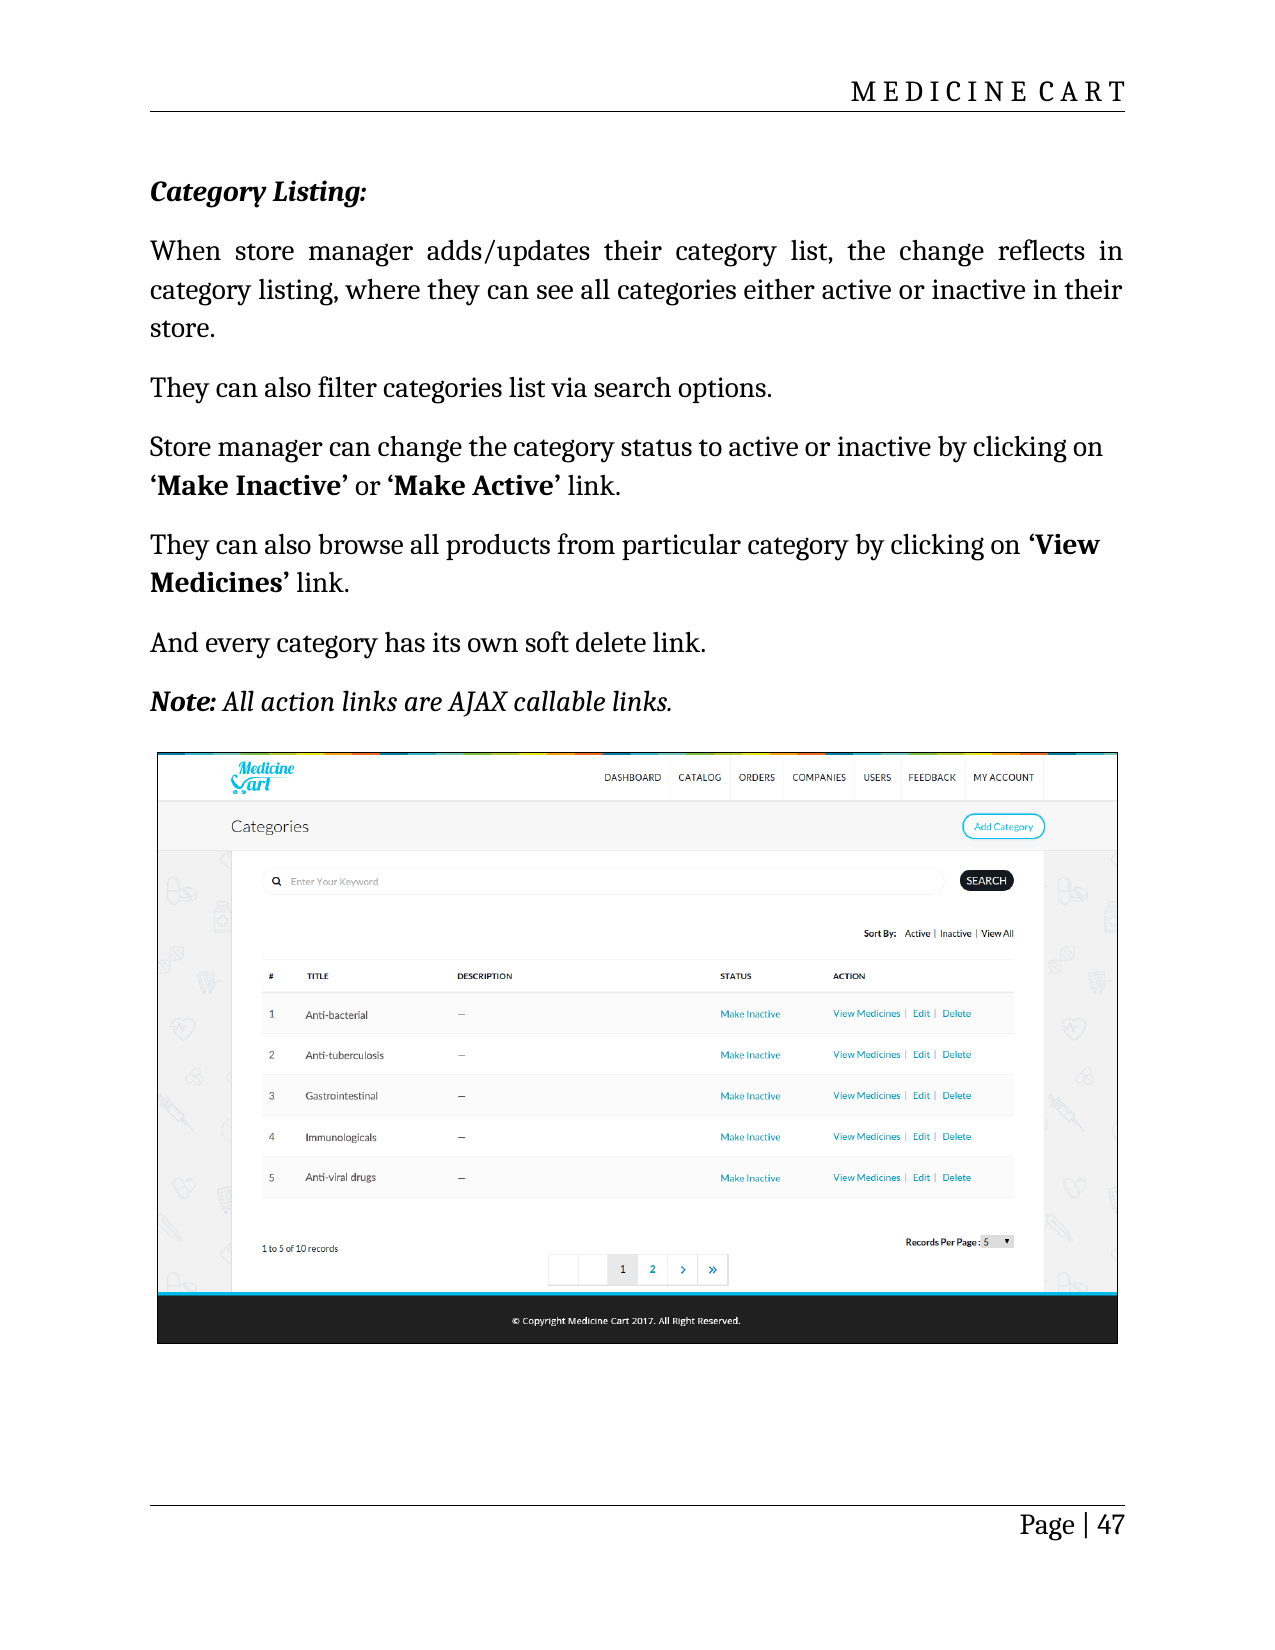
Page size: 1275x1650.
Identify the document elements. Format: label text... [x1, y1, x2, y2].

text When store manager adds/updates their category list, the change reflects in category listing, where they can see all categories either active or inactive in their store. [150, 234, 1125, 345]
text Store manager can change the category status to active or inactive by clicking on ‘Make Inactive’ or ‘Make Active’ link. [150, 430, 1125, 502]
subtitle Category Listing: [150, 175, 1125, 208]
text They can also browse all products from particular category by clicking on ‘View Medicines’ link. [150, 528, 1125, 600]
text They can also filter categories list via search options. [150, 371, 1125, 404]
text Note: All action links are AJAX callable links. [150, 685, 1125, 719]
picture [158, 753, 1117, 1291]
picture [158, 1296, 1117, 1343]
text And every category has its own soft delete link. [150, 626, 1125, 659]
